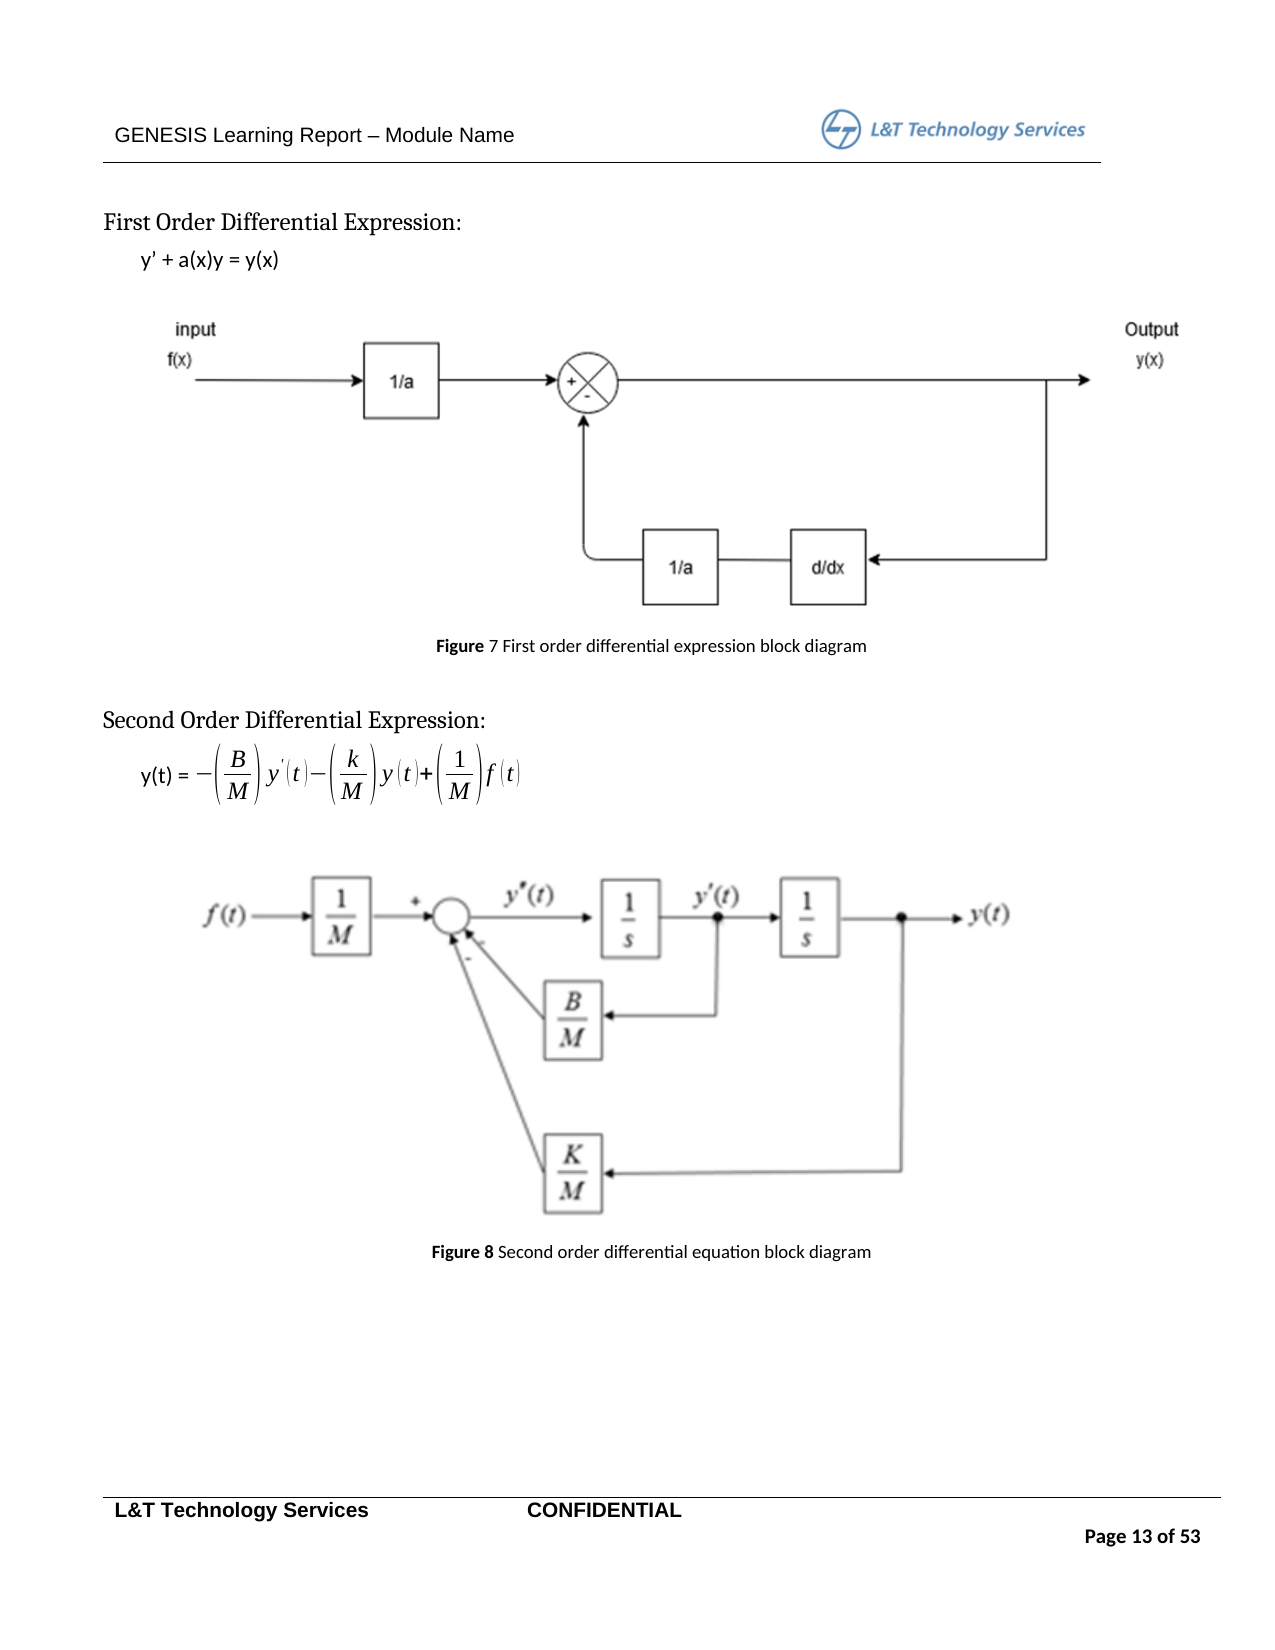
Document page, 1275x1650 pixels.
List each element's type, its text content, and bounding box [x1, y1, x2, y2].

picture [140, 836, 1083, 1241]
text Figure 7 First order differential expression block diagram [103, 634, 1162, 657]
subtitle First Order Differential Expression: [103, 208, 1162, 236]
text y’ + a(x)y = y(x) [103, 245, 1162, 273]
text Figure 8 Second order differential equation block diagram [103, 1241, 1162, 1264]
picture [140, 300, 1200, 634]
text y(t) = [103, 743, 1162, 808]
subtitle Second Order Differential Expression: [103, 706, 1162, 734]
